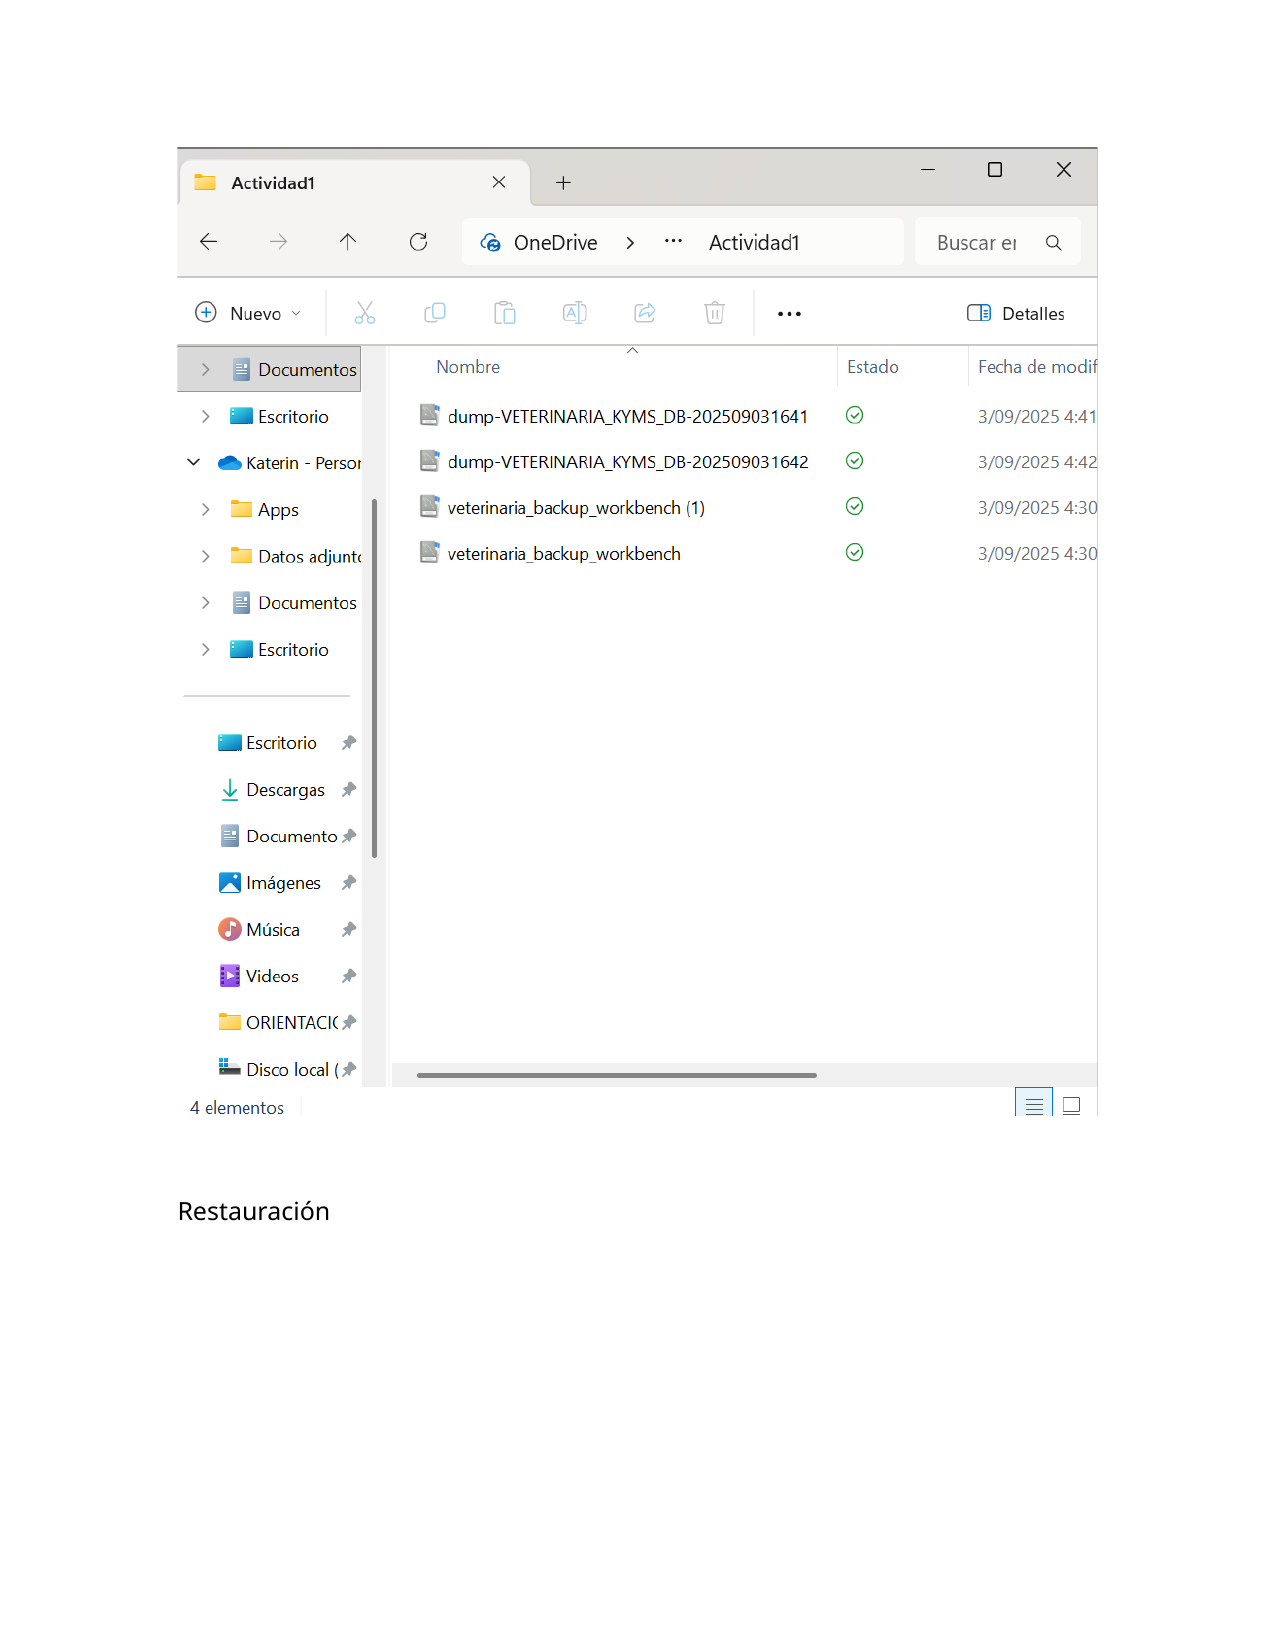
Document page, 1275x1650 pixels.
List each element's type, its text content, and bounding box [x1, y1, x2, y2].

text Restauración [177, 1193, 1098, 1227]
picture [177, 147, 1098, 1116]
